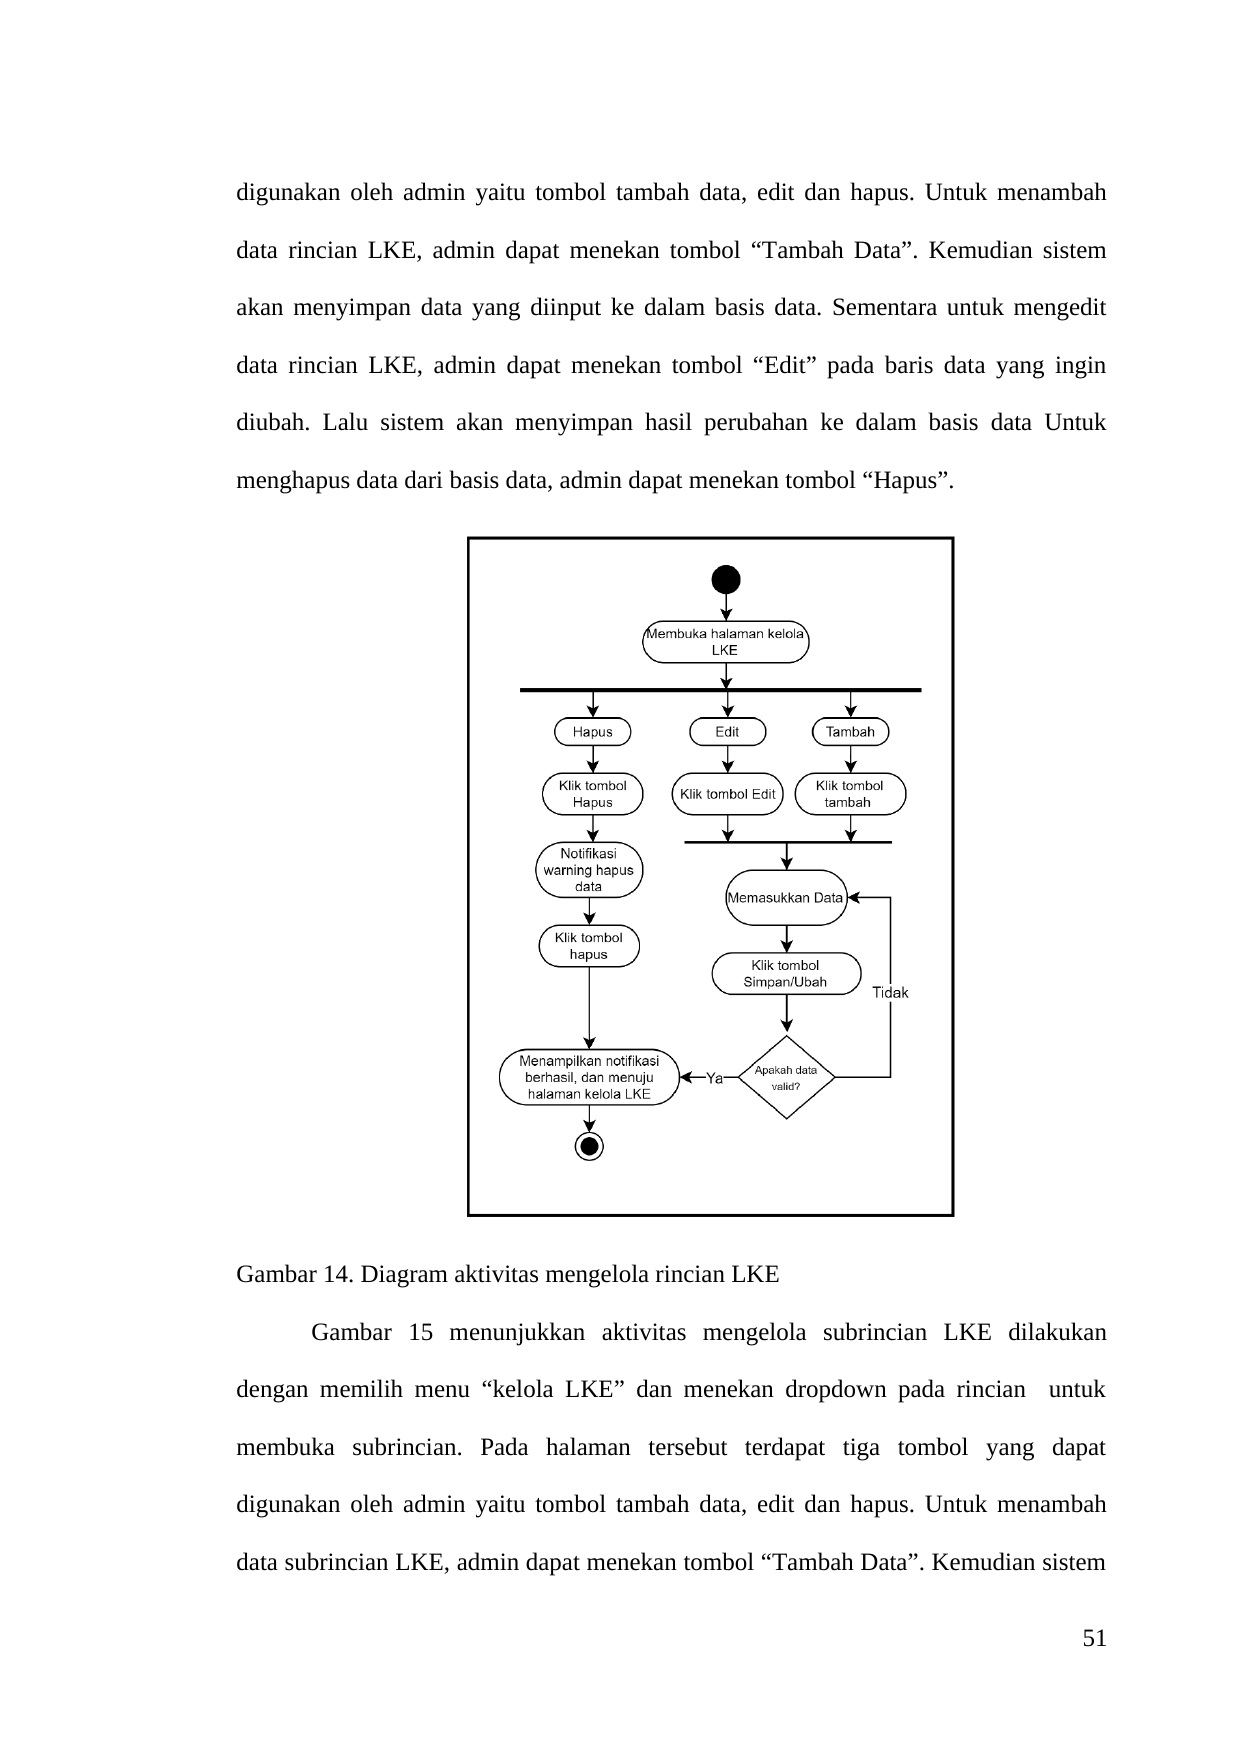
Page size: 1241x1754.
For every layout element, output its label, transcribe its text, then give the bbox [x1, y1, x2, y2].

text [236, 1317, 1107, 1576]
picture [452, 522, 967, 1231]
text Gambar 14. Diagram aktivitas mengelola rincian LKE [236, 1259, 1107, 1288]
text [236, 177, 1107, 493]
